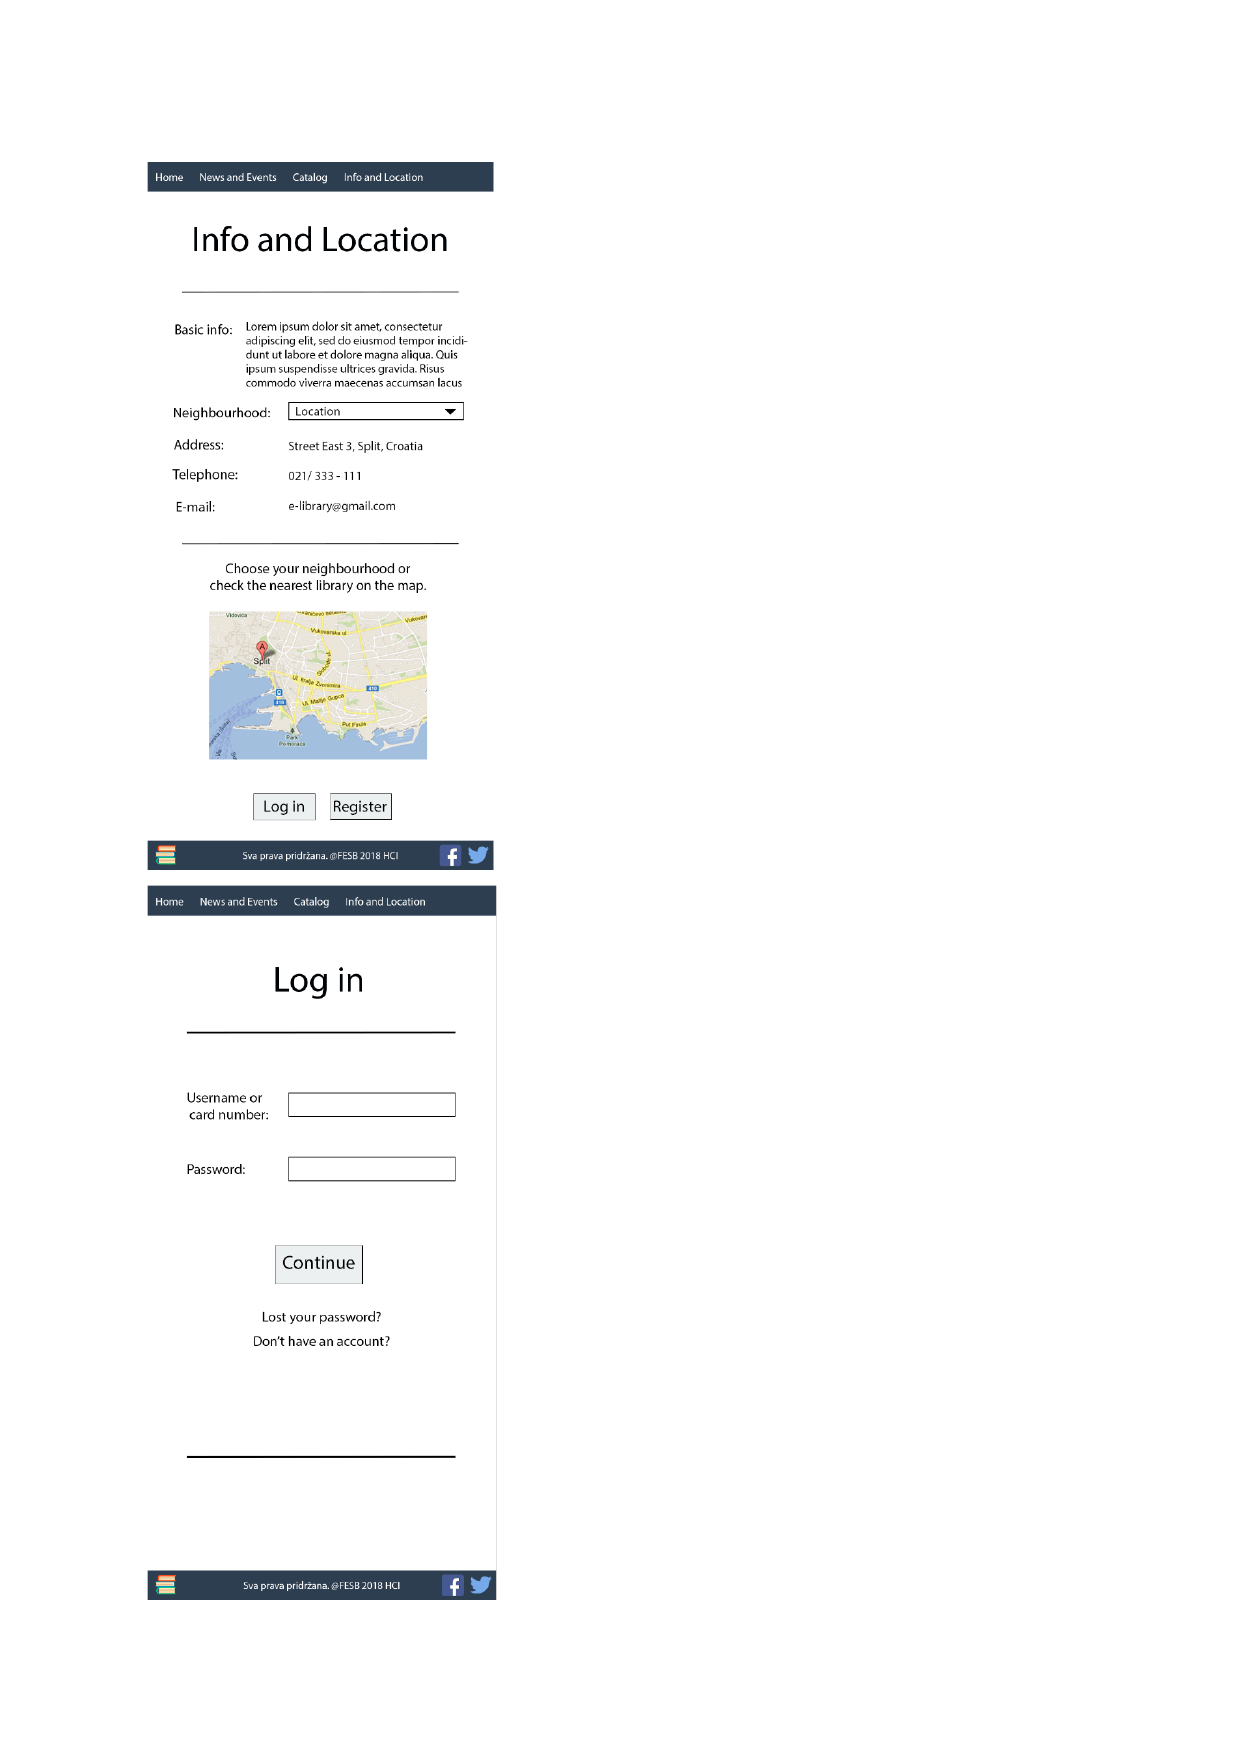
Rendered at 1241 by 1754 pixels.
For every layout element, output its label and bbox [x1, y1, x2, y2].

picture [147, 871, 636, 1600]
picture [147, 147, 632, 870]
